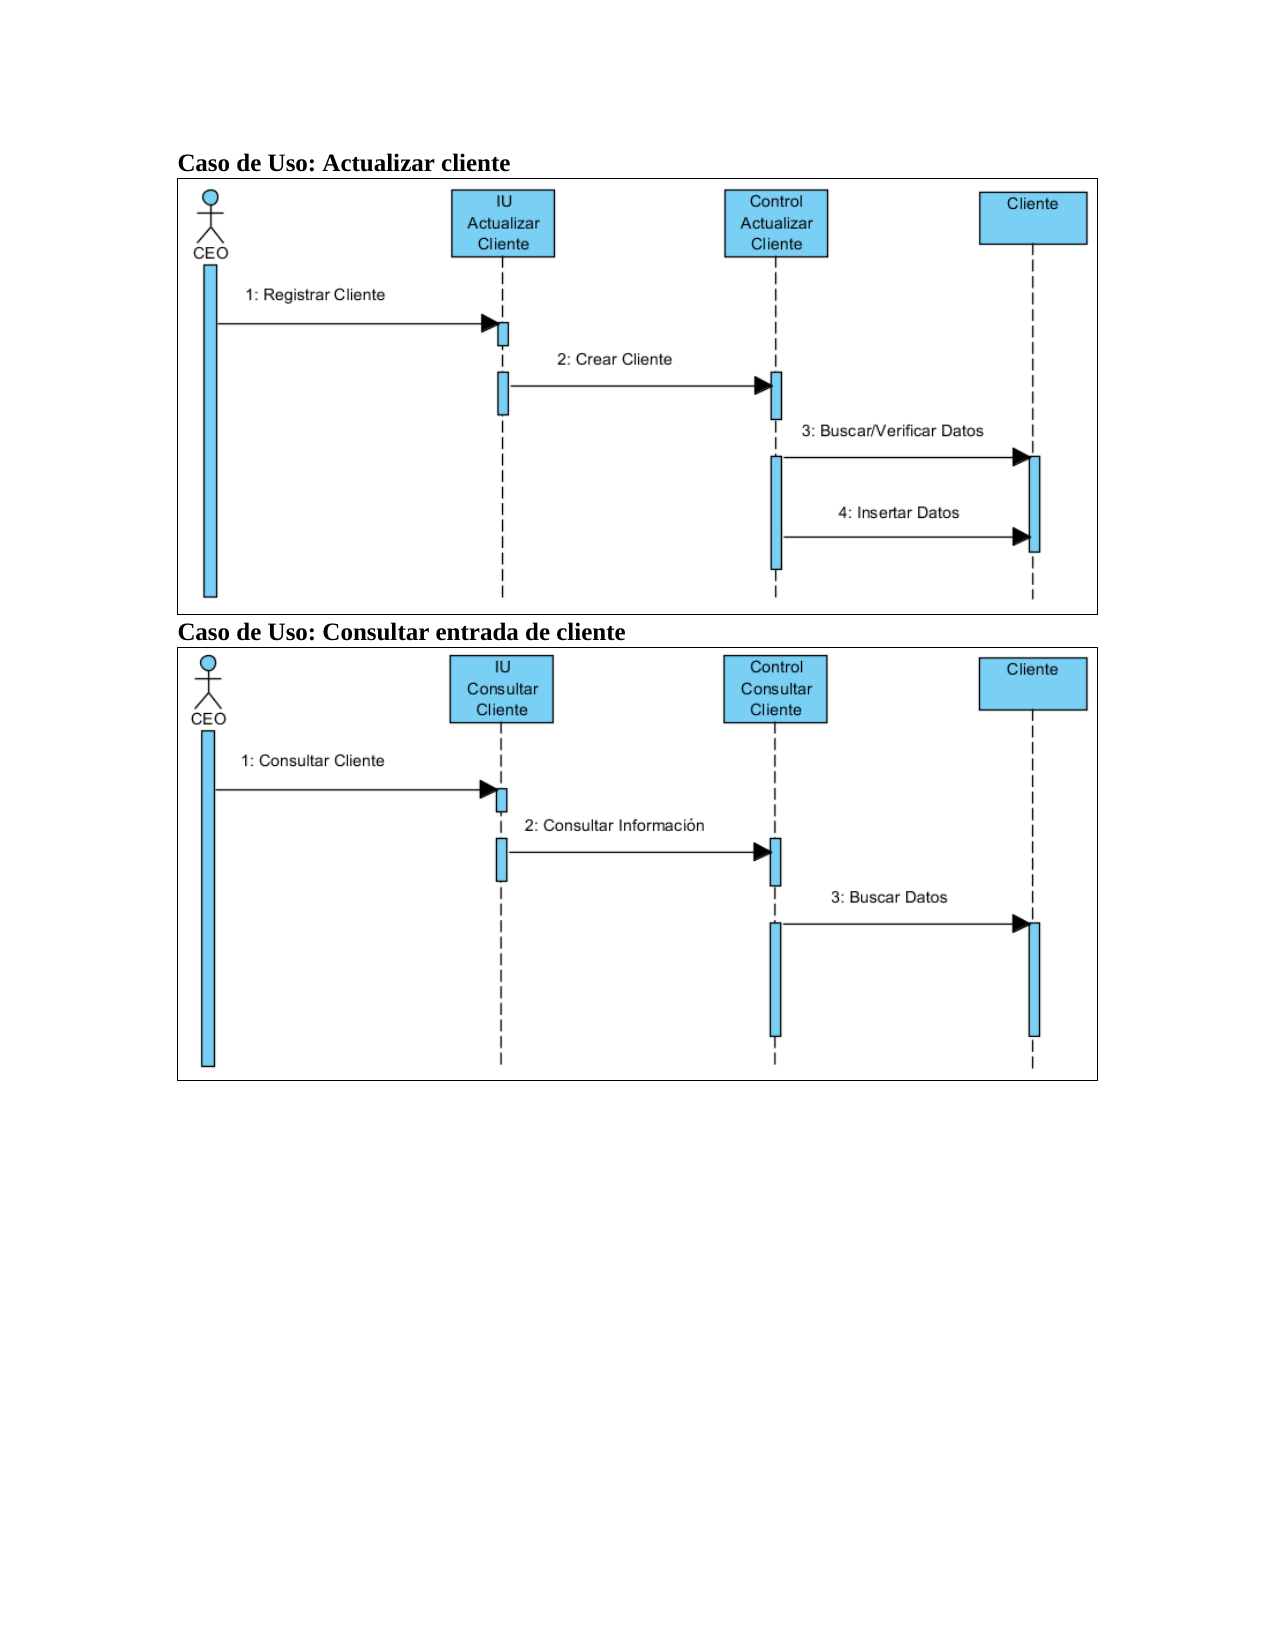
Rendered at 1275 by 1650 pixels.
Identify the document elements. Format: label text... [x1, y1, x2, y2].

picture [178, 648, 1097, 1080]
text Caso de Uso: Actualizar cliente [177, 148, 1098, 176]
text Caso de Uso: Consultar entrada de cliente [177, 617, 1098, 646]
picture [178, 179, 1097, 614]
